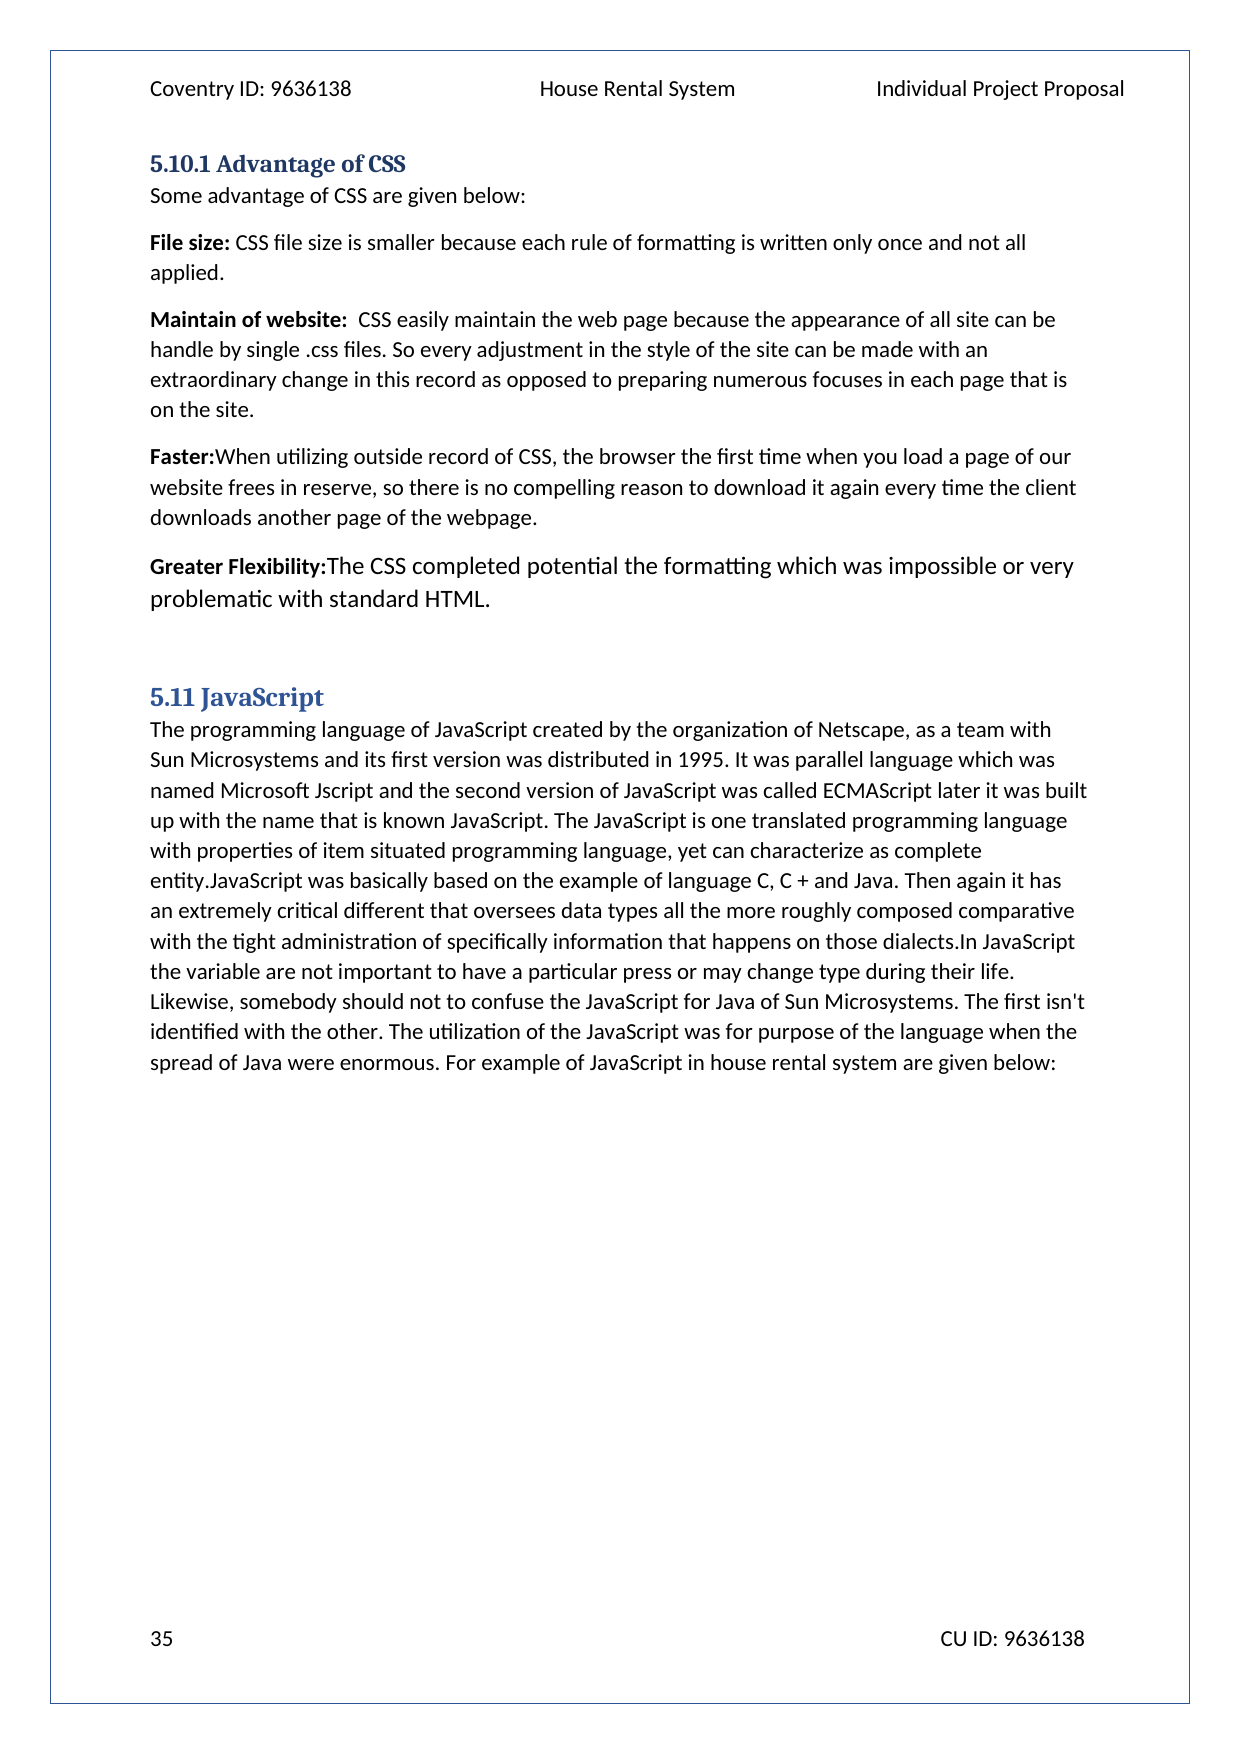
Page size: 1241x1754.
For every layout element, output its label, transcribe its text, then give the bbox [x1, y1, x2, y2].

text Greater Flexibility:The CSS completed ​​potential the formatting which was impossible or very problematic with standard HTML. [150, 550, 1090, 613]
text File size: CSS file size is smaller because each rule of formatting is written only once and not all applied. [150, 228, 1090, 286]
subtitle 5.10.1 Advantage of CSS [150, 150, 1090, 179]
subtitle 5.11 JavaScript [150, 682, 1090, 713]
text The programming language of JavaScript created by the organization of Netscape, as a team with Sun Microsystems and its first version was distributed in 1995. It was parallel language which was named Microsoft Jscript and the second version of JavaScript was called ECMAScript later it was built up with the name that is known JavaScript. The JavaScript is one translated programming language with properties of item situated programming language, yet can characterize as complete entity.JavaScript was basically based on the example of language C, C + and Java. Then again it has an extremely critical different that oversees data types all the more roughly composed comparative with the tight administration of specifically information that happens on those dialects.In JavaScript the variable are not important to have a particular press or may change type during their life. Likewise, somebody should not to confuse the JavaScript for Java of Sun Microsystems. The first isn't identified with the other. The utilization of the JavaScript was for purpose of the language when the spread of Java were enormous. For example of JavaScript in house rental system are given below: [150, 715, 1090, 1076]
text Faster:When utilizing outside record of CSS, the browser the first time when you load a page of our website frees in reserve, so there is no compelling reason to download it again every time the client downloads another page of the webpage. [150, 442, 1090, 531]
text Maintain of website: CSS easily maintain the web page because the appearance of all site can be handle by single .css files. So every adjustment in the style of the site can be made with an extraordinary change in this record as opposed to preparing numerous focuses in each page that is on the site. [150, 305, 1090, 424]
text Some advantage of CSS are given below: [150, 181, 1090, 209]
